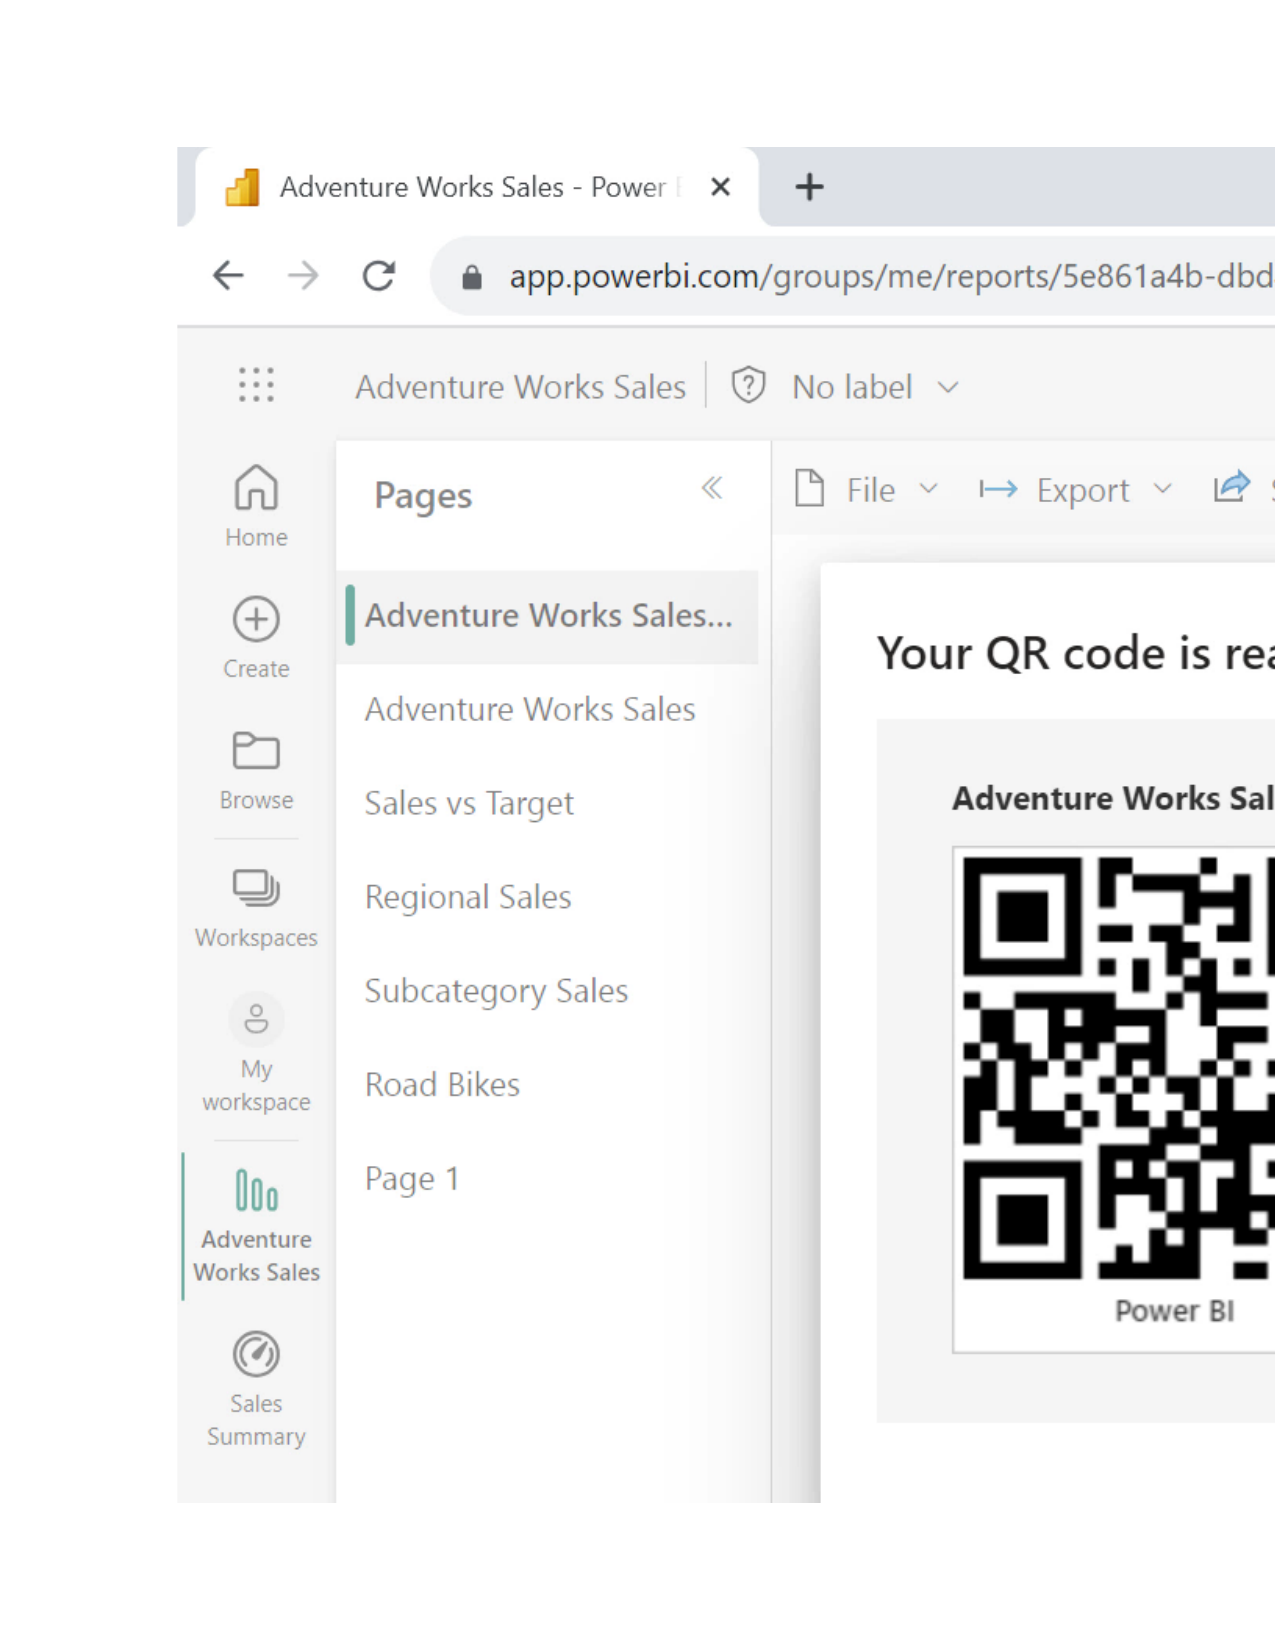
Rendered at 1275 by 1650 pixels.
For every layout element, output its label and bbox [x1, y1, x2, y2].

picture [177, 147, 1275, 1503]
